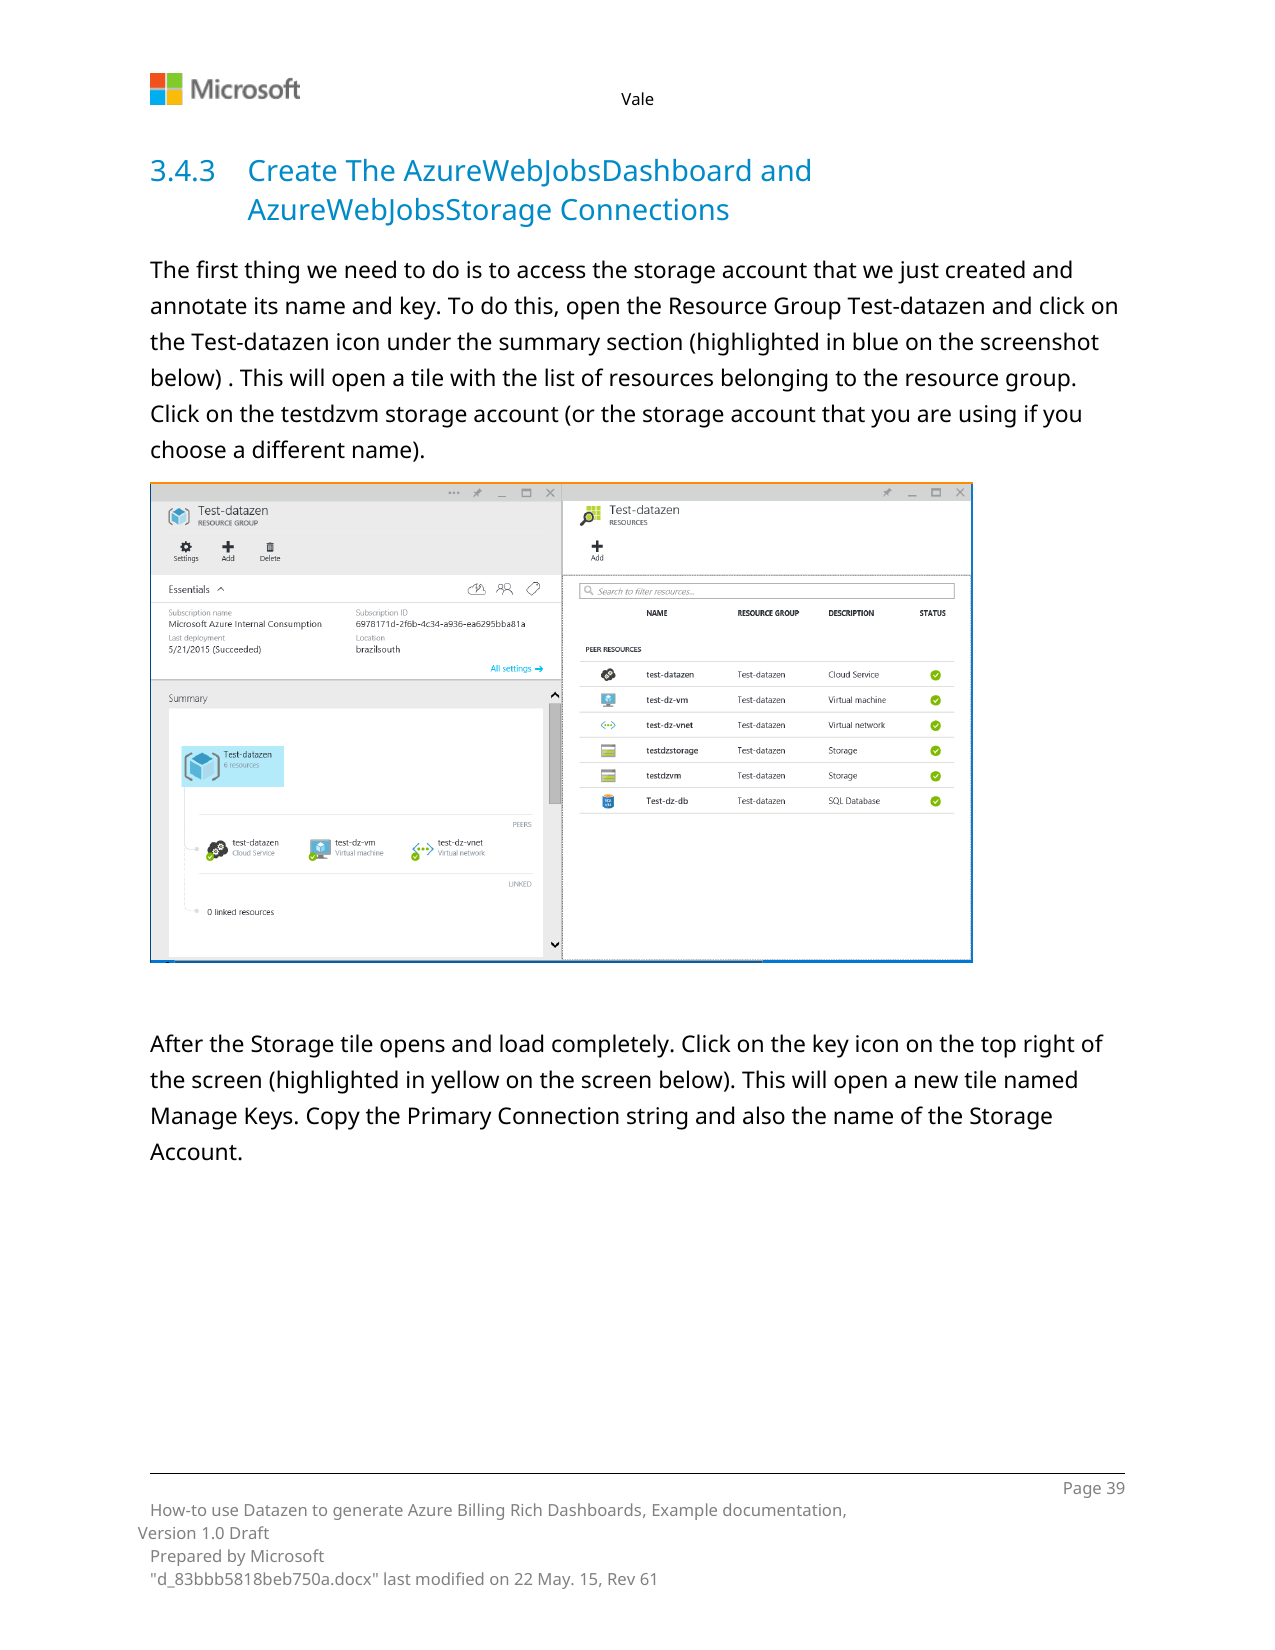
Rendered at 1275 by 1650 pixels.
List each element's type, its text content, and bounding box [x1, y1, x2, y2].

subtitle Create The AzureWebJobsDashboard and AzureWebJobsStorage Connections [150, 150, 1125, 229]
text The first thing we need to do is to access the storage account that we just created and annotate its name and key. To do this, open the Resource Group Test-datazen and click on the Test-datazen icon under the summary section (highlighted in blue on the screenshot below) . This will open a tile with the list of resources belonging to the resource group. Click on the testdzvm storage account (or the storage account that you are using if you choose a different name). [150, 254, 1125, 465]
picture [150, 482, 973, 963]
picture [150, 73, 300, 106]
text After the Storage tile opens and load completely. Click on the key icon on the top right of the screen (highlighted in yellow on the screen below). This will open a new tile named Manage Keys. Copy the Primary Connection string and also the name of the Storage Account. [150, 1028, 1125, 1167]
